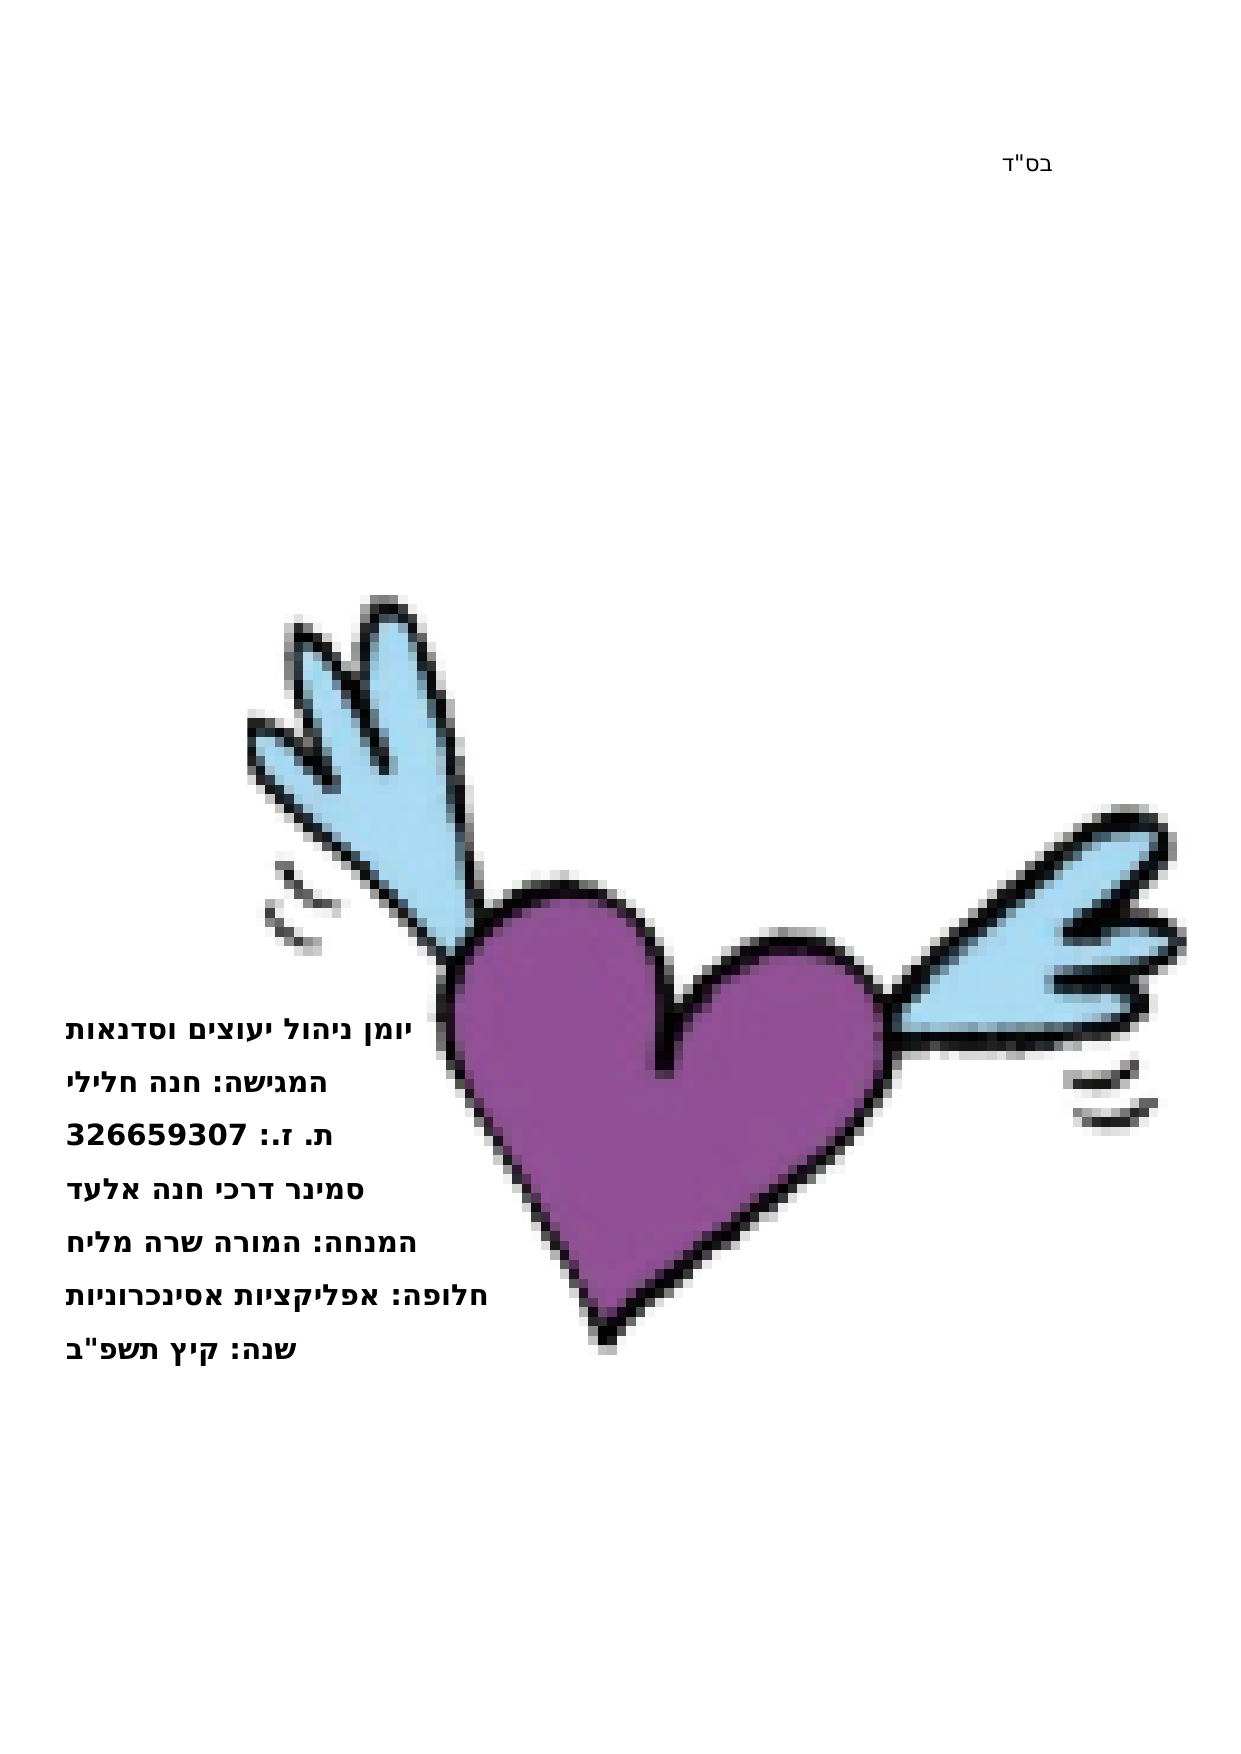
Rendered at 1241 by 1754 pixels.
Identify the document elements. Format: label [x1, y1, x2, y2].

picture [247, 1346, 254, 1355]
picture [247, 595, 1187, 1355]
